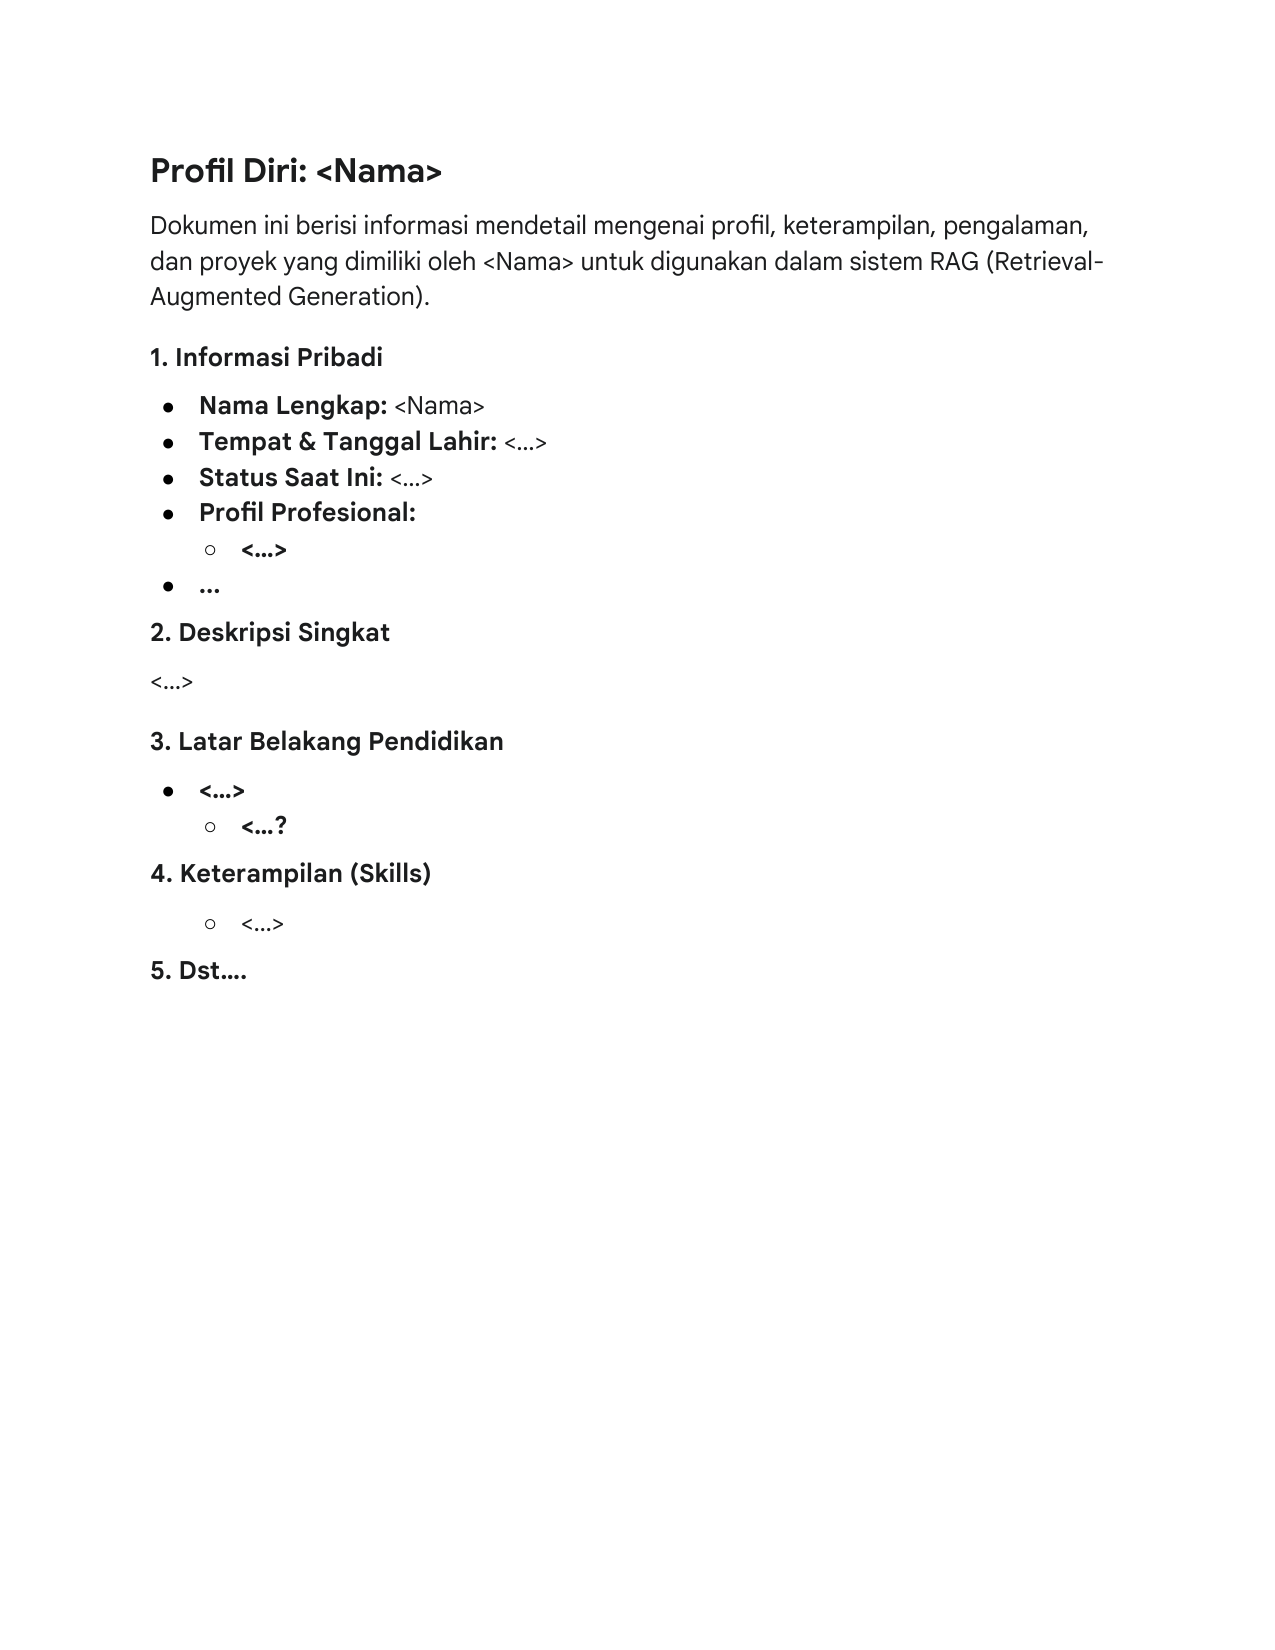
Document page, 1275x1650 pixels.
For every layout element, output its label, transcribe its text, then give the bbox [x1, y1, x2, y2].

subtitle 3. Latar Belakang Pendidikan [150, 726, 1125, 758]
subtitle Profil Diri: <Nama> [150, 150, 1125, 192]
subtitle 4. Keterampilan (Skills) [150, 858, 1125, 890]
list ... [161, 569, 1125, 601]
subtitle 1. Informasi Pribadi [150, 342, 1125, 374]
list <…> [203, 533, 1125, 565]
list Nama Lengkap: <Nama> [161, 391, 1125, 422]
text <…> [150, 666, 1125, 697]
subtitle 5. Dst…. [150, 955, 1125, 986]
list <…> [161, 774, 1125, 806]
list <…? [203, 810, 1125, 842]
subtitle 2. Deskripsi Singkat [150, 617, 1125, 649]
list Profil Profesional: [161, 498, 1125, 529]
text Dokumen ini berisi informasi mendetail mengenai profil, keterampilan, pengalaman, dan proyek yang dimiliki oleh <Nama> untuk digunakan dalam sistem RAG (Retrieval-Augmented Generation). [150, 210, 1125, 313]
list Status Saat Ini: <…> [161, 462, 1125, 493]
list Tempat & Tanggal Lahir: <…> [161, 426, 1125, 458]
list <…> [203, 907, 1125, 938]
